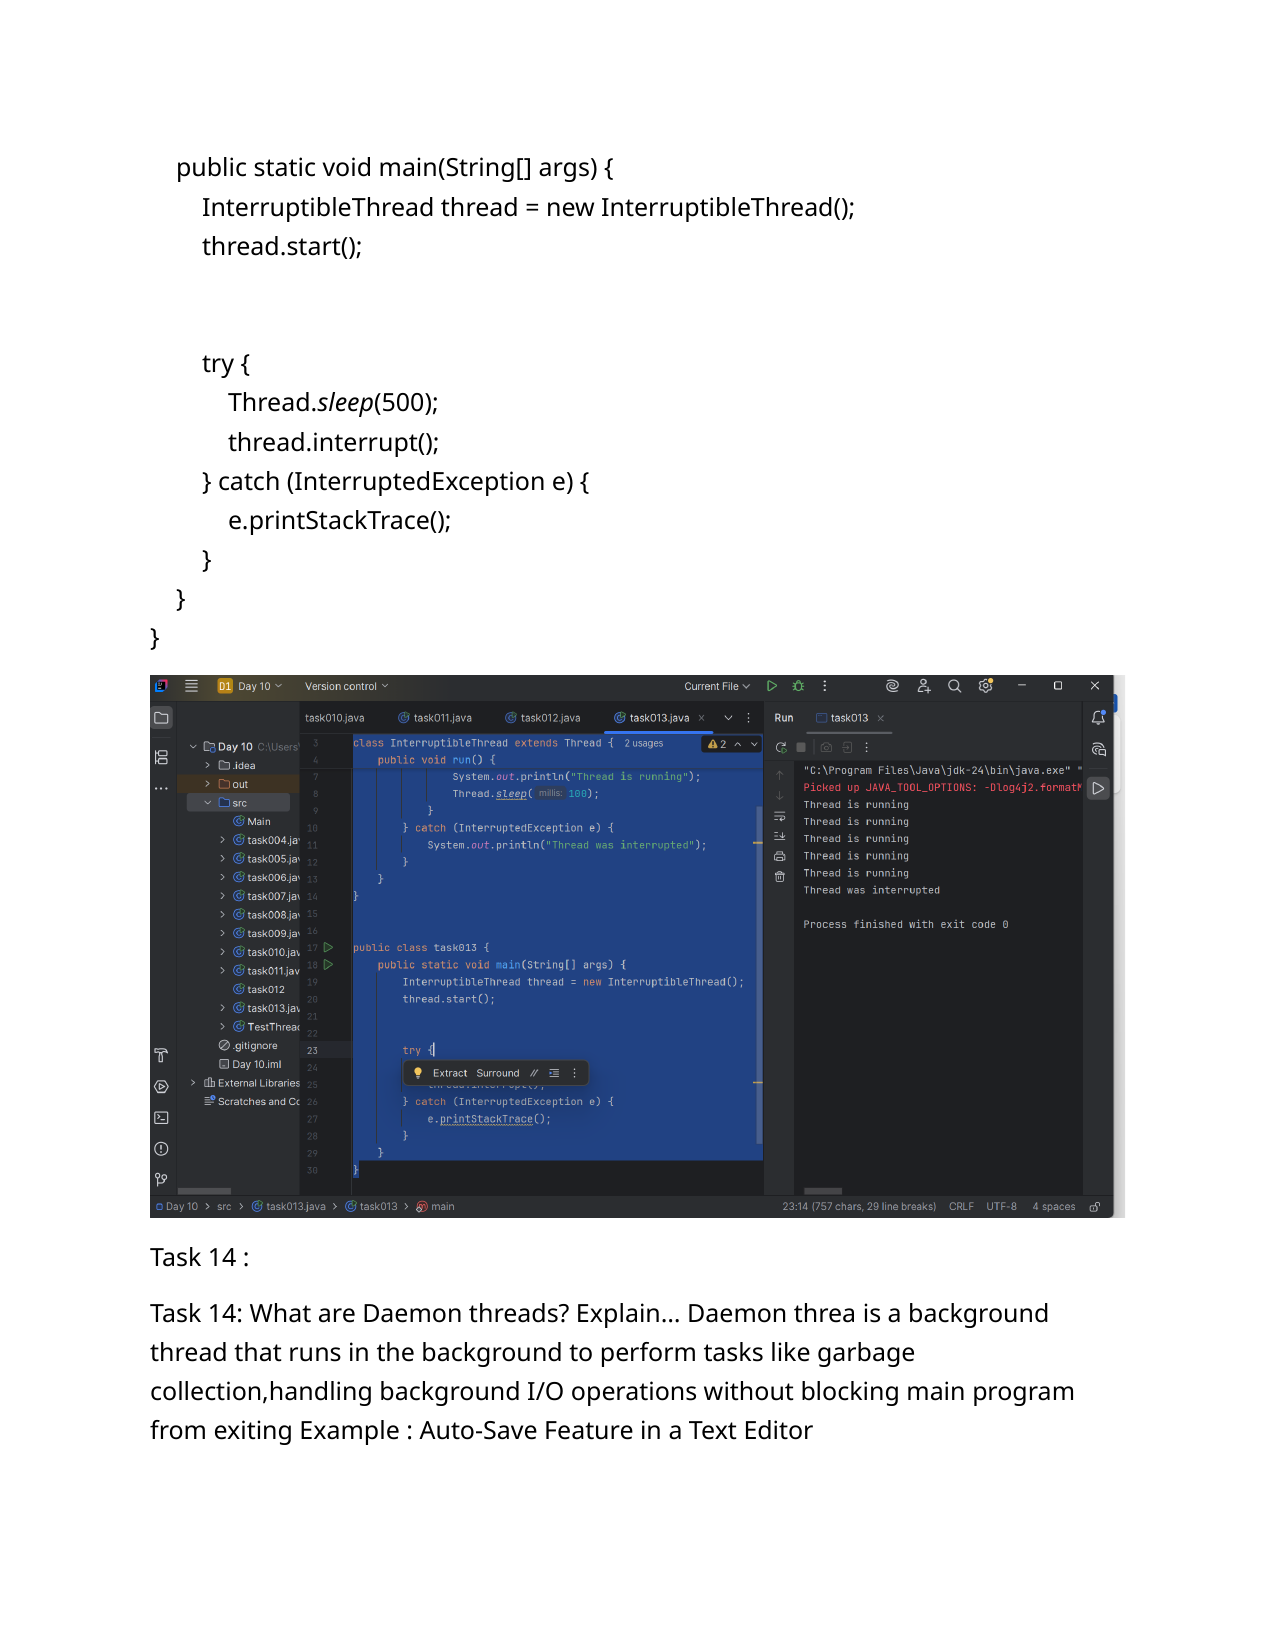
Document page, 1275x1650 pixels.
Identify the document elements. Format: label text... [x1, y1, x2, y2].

picture [150, 675, 1125, 1218]
text Task 14: What are Daemon threads? Explain… Daemon threa is a background thread that runs in the background to perform tasks like garbage collection,handling background I/O operations without blocking main program from exiting Example : Auto-Save Feature in a Text Editor [150, 1295, 1125, 1447]
text Task 14 : [150, 1239, 1125, 1273]
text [150, 150, 1125, 654]
